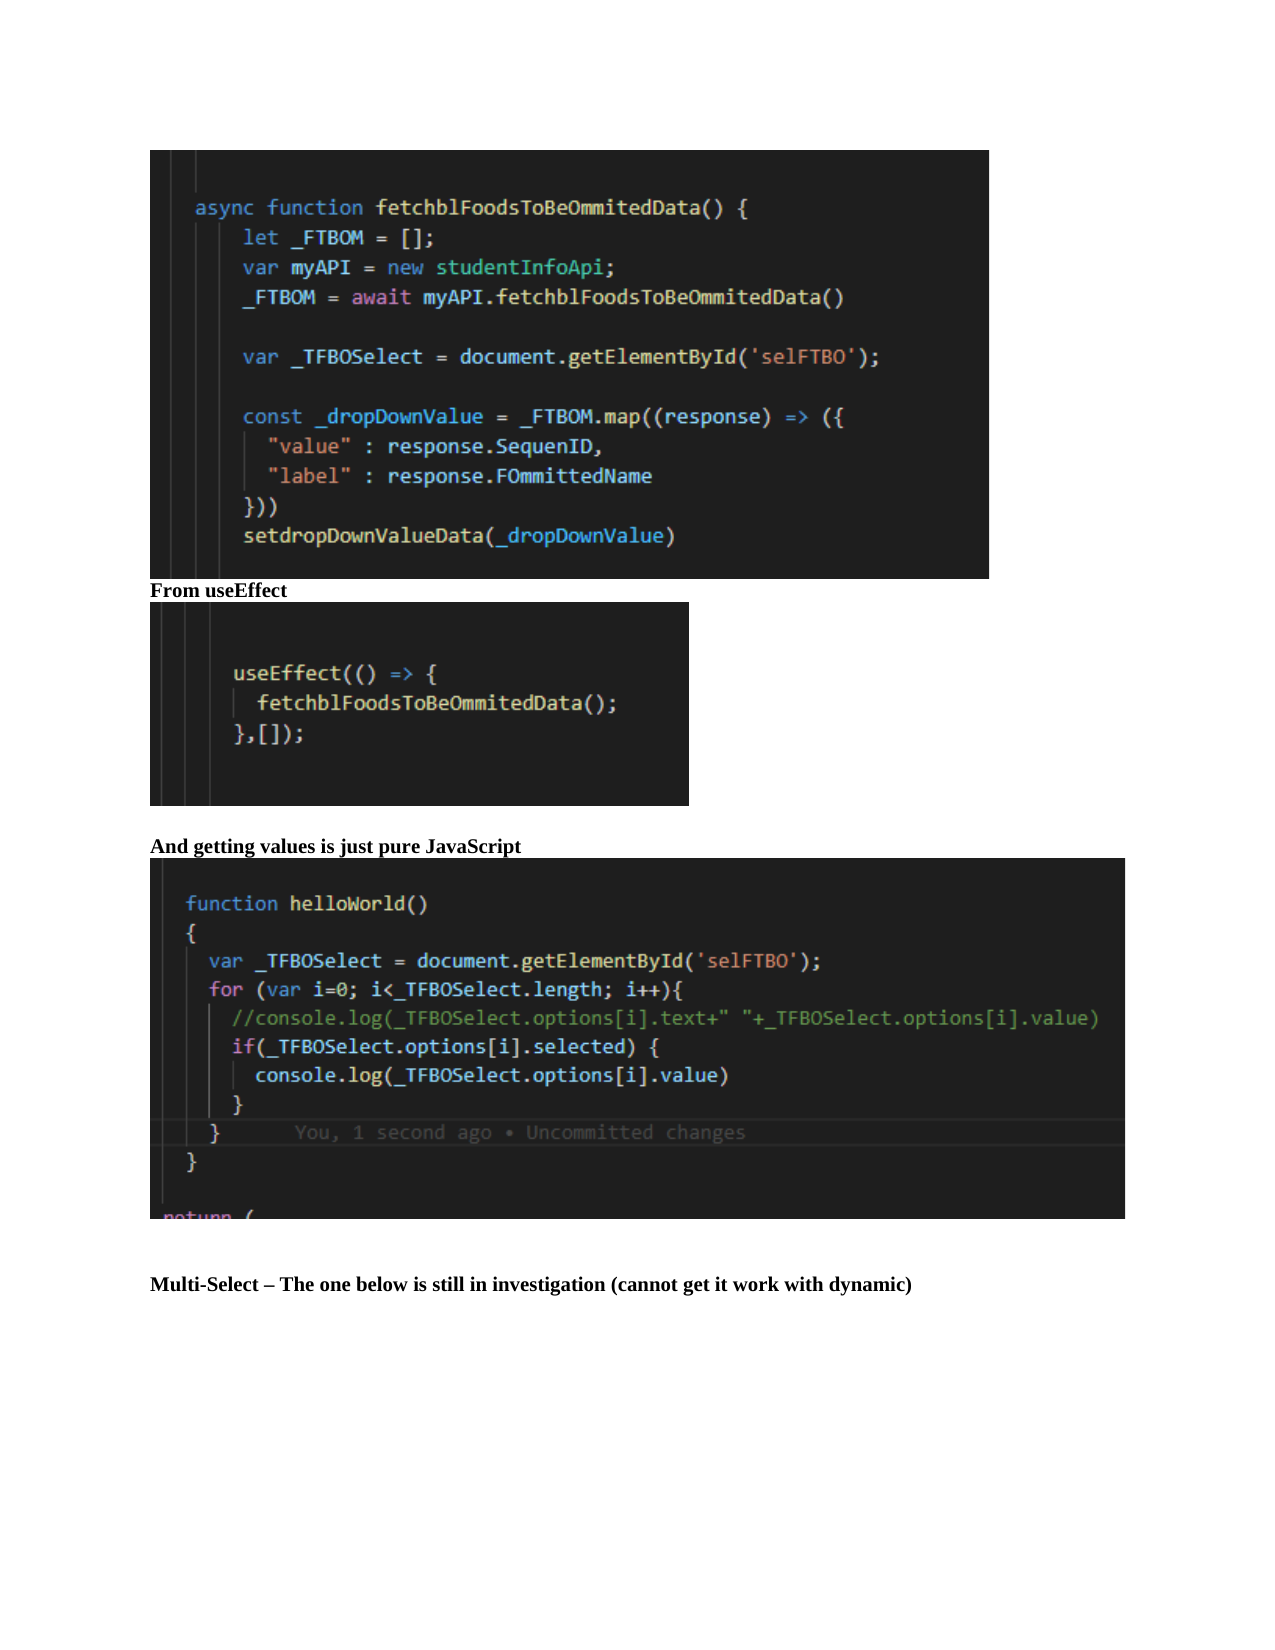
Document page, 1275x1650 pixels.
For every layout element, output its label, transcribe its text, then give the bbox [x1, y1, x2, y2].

text And getting values is just pure JavaScript [150, 834, 1125, 858]
picture [150, 150, 990, 579]
text From useEffect [150, 578, 1125, 602]
picture [150, 858, 1125, 1219]
text Multi-Select – The one below is still in investigation (cannot get it work with dynamic) [150, 1272, 1125, 1324]
picture [150, 602, 689, 806]
